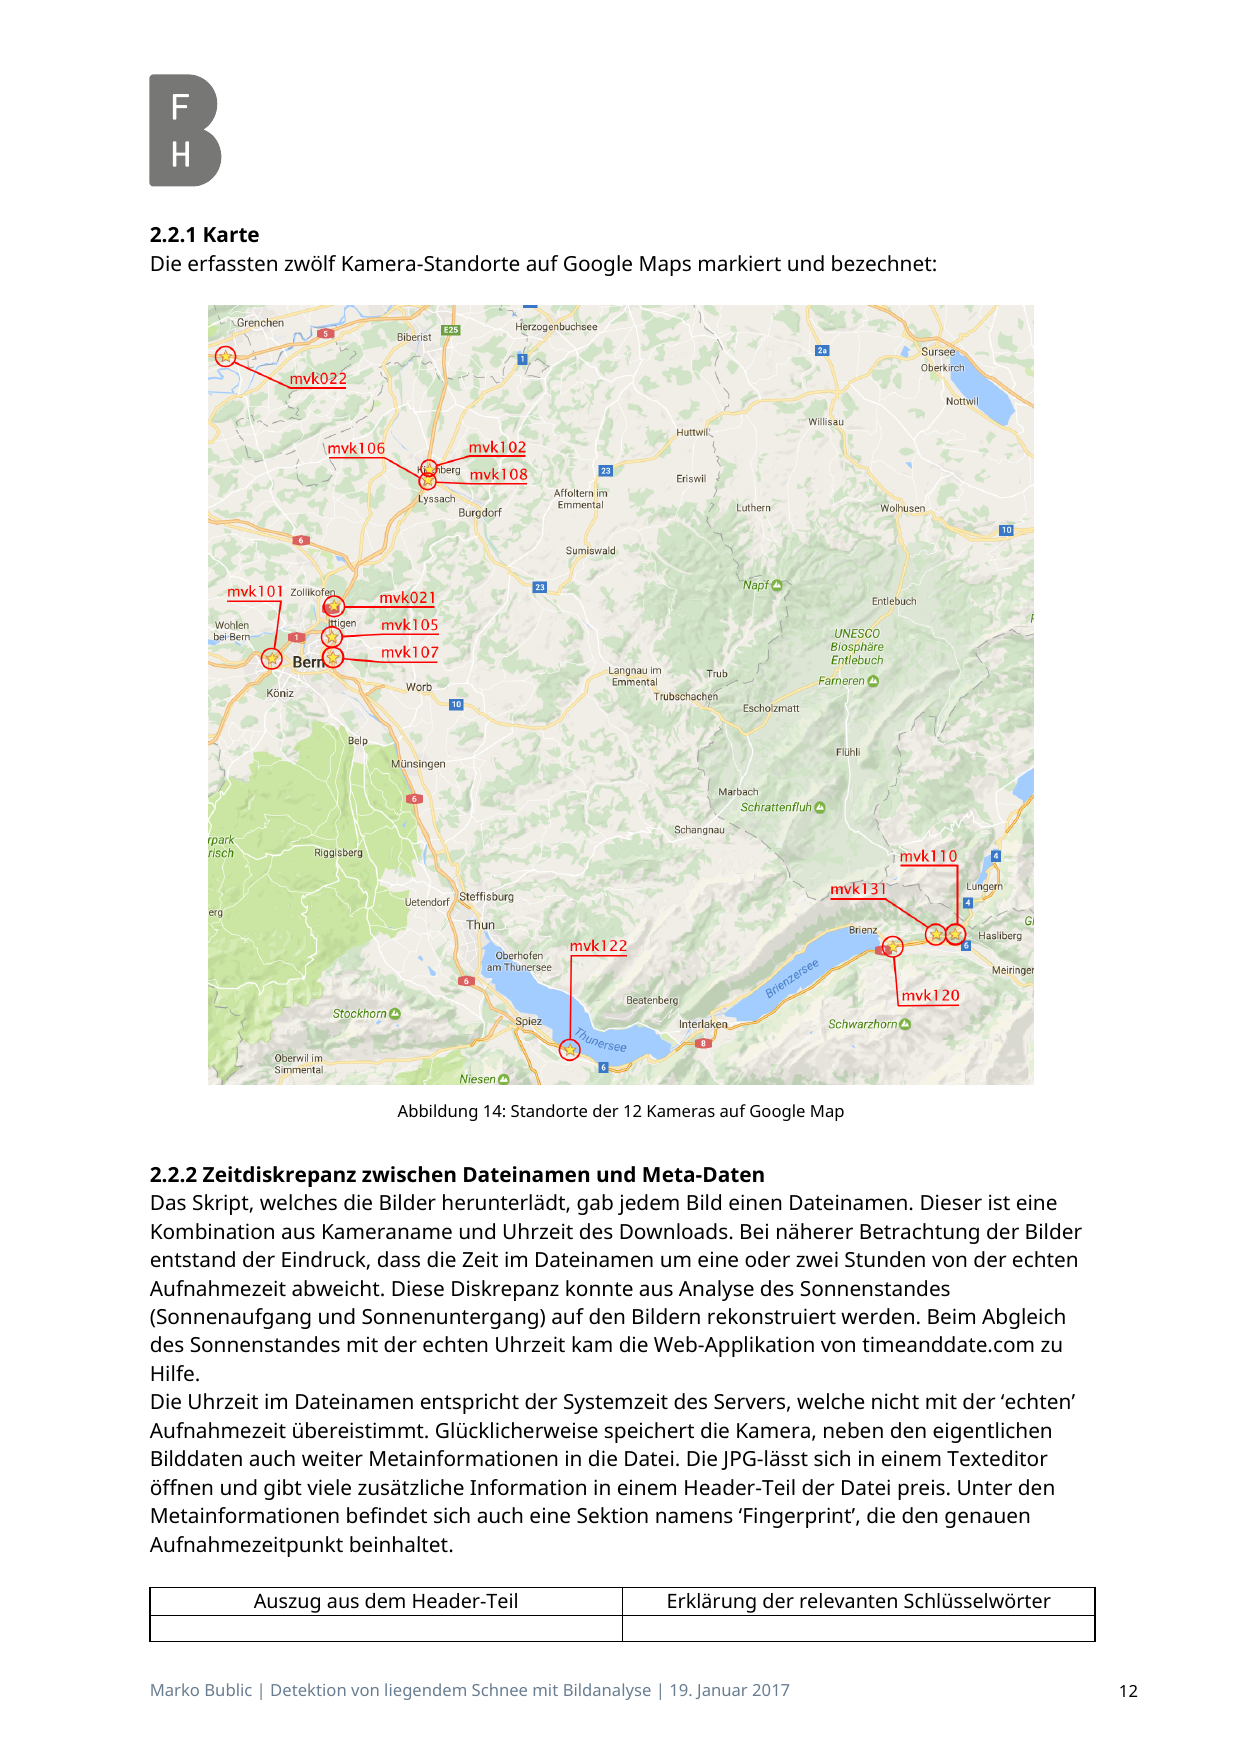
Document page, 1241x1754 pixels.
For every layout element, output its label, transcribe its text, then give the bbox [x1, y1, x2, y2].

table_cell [151, 1616, 622, 1641]
text Das Skript, welches die Bilder herunterlädt, gab jedem Bild einen Dateinamen. Dieser ist eine Kombination aus Kameraname und Uhrzeit des Downloads. Bei näherer Betrachtung der Bilder entstand der Eindruck, dass die Zeit im Dateinamen um eine oder zwei Stunden von der echten Aufnahmezeit abweicht. Diese Diskrepanz konnte aus Analyse des Sonnenstandes (Sonnenaufgang und Sonnenuntergang) auf den Bildern rekonstruiert werden. Beim Abgleich des Sonnenstandes mit der echten Uhrzeit kam die Web-Applikation von timeanddate.com zu Hilfe. [149, 1188, 1093, 1387]
picture [208, 305, 1034, 1085]
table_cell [623, 1616, 1094, 1641]
subtitle Karte [149, 221, 1093, 249]
table_header Auszug aus dem Header-Teil [151, 1588, 622, 1614]
table_header Erklärung der relevanten Schlüsselwörter [623, 1588, 1094, 1614]
subtitle Zeitdiskrepanz zwischen Dateinamen und Meta-Daten [149, 1160, 1093, 1188]
text Abbildung 14: Standorte der 12 Kameras auf Google Map [149, 1097, 1093, 1122]
text Die Uhrzeit im Dateinamen entspricht der Systemzeit des Servers, welche nicht mit der ‘echten’ Aufnahmezeit übereistimmt. Glücklicherweise speichert die Kamera, neben den eigentlichen Bilddaten auch weiter Metainformationen in die Datei. Die JPG-lässt sich in einem Texteditor öffnen und gibt viele zusätzliche Information in einem Header-Teil der Datei preis. Unter den Metainformationen befindet sich auch eine Sektion namens ‘Fingerprint’, die den genauen Aufnahmezeitpunkt beinhaltet. [149, 1387, 1093, 1558]
text Die erfassten zwölf Kamera-Standorte auf Google Maps markiert und bezechnet: [149, 249, 1093, 277]
